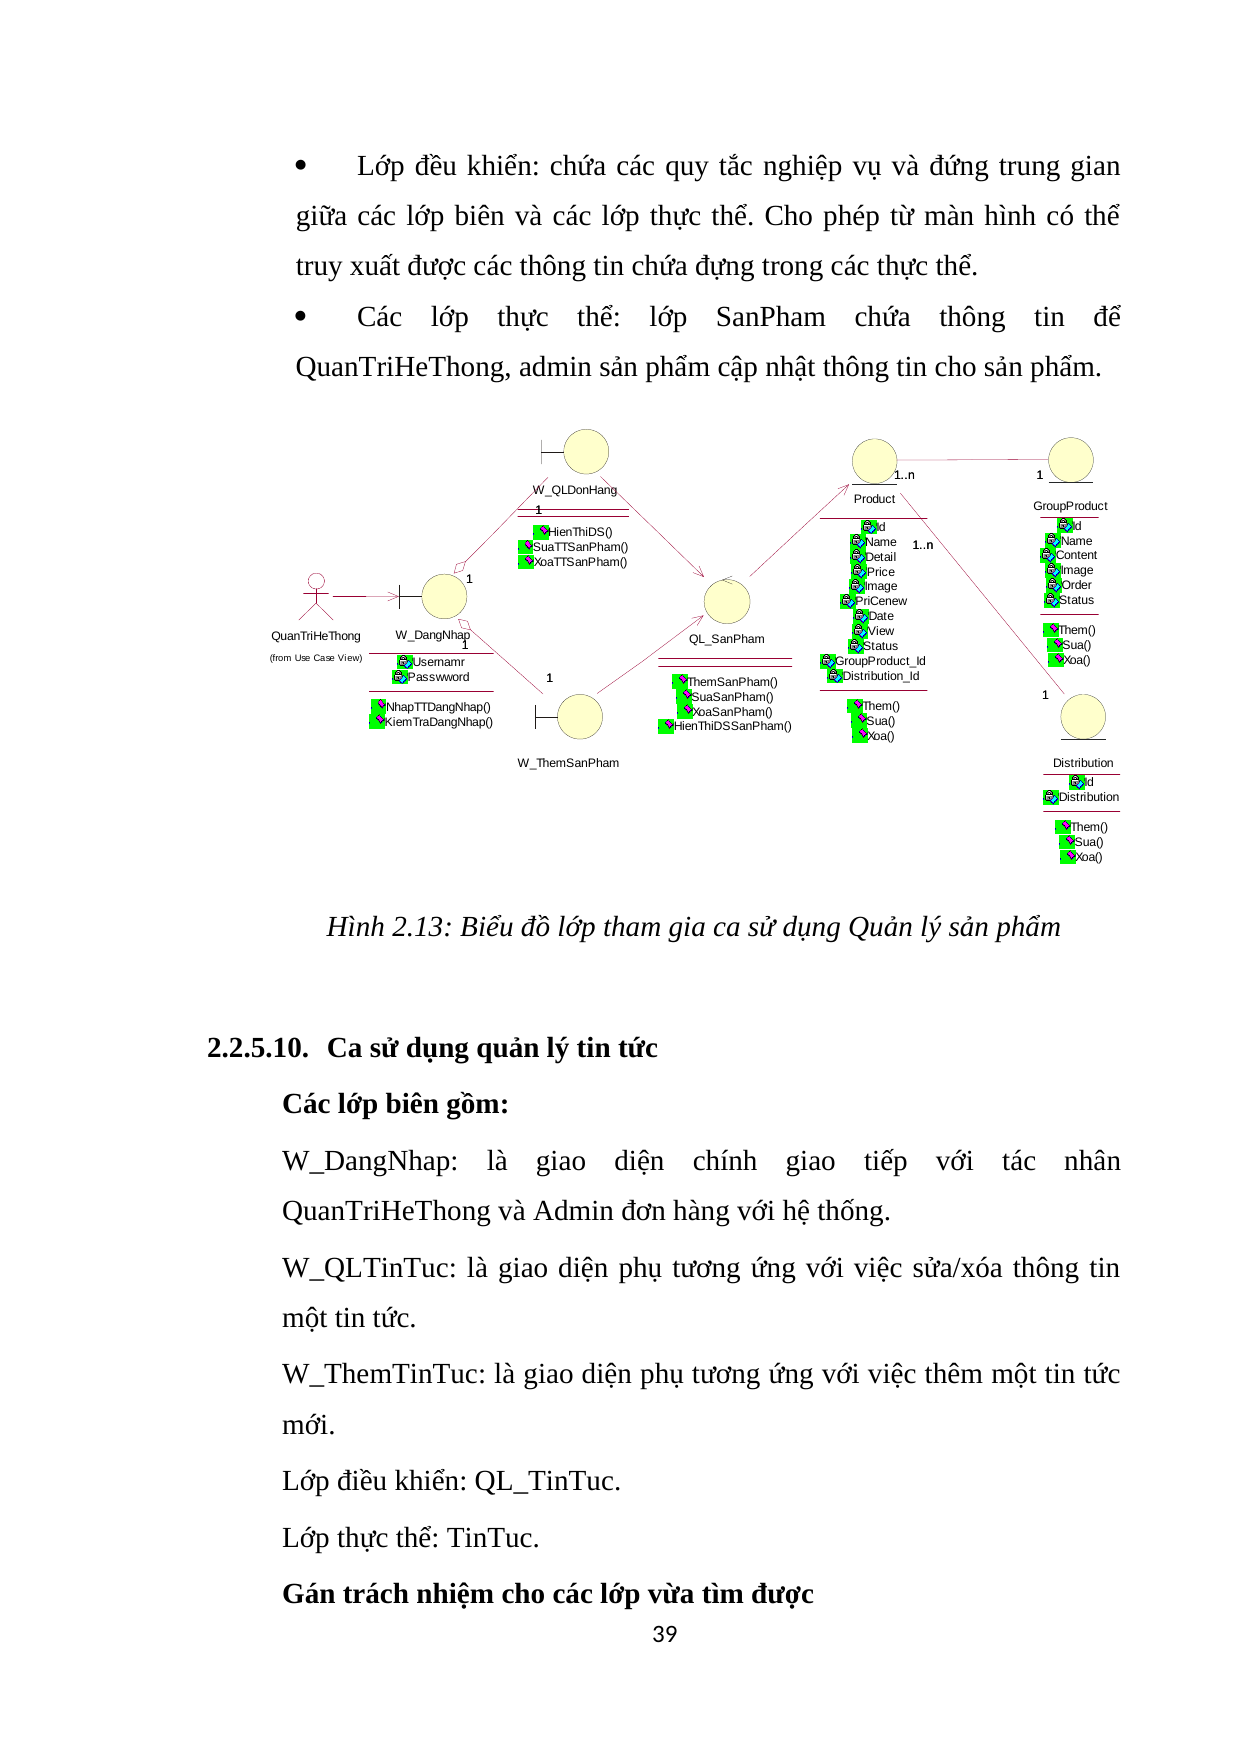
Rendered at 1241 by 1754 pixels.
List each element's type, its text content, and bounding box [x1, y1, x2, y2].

text W_DangNhap: là giao diện chính giao tiếp với tác nhân QuanTriHeThong và Admin đơn hàng với hệ thống. [282, 1143, 1122, 1227]
text W_QLTinTuc: là giao diện phụ tương ứng với việc sửa/xóa thông tin một tin tức. [282, 1250, 1122, 1333]
text Các lớp biên gồm: [282, 1086, 1122, 1120]
list Lớp đều khiển: chứa các quy tắc nghiệp vụ và đứng trung gian giữa các lớp biên và các lớp thực thể. Cho phép từ màn hình có thể truy xuất được các thông tin chứa đựng trong các thực thể. [296, 148, 1122, 282]
text Lớp thực thể: TinTuc. [282, 1520, 1122, 1553]
text Lớp điều khiển: QL_TinTuc. [282, 1463, 1122, 1497]
text W_ThemTinTuc: là giao diện phụ tương ứng với việc thêm một tin tức mới. [282, 1357, 1122, 1440]
text Gán trách nhiệm cho các lớp vừa tìm được [282, 1577, 1122, 1610]
text Hình 2.13: Biểu đồ lớp tham gia ca sử dụng Quản lý sản phẩm [266, 909, 1122, 943]
list Ca sử dụng quản lý tin tức [207, 1030, 1122, 1063]
list Các lớp thực thể: lớp SanPham chứa thông tin để QuanTriHeThong, admin sản phẩm cập nhật thông tin cho sản phẩm. [295, 299, 1122, 383]
